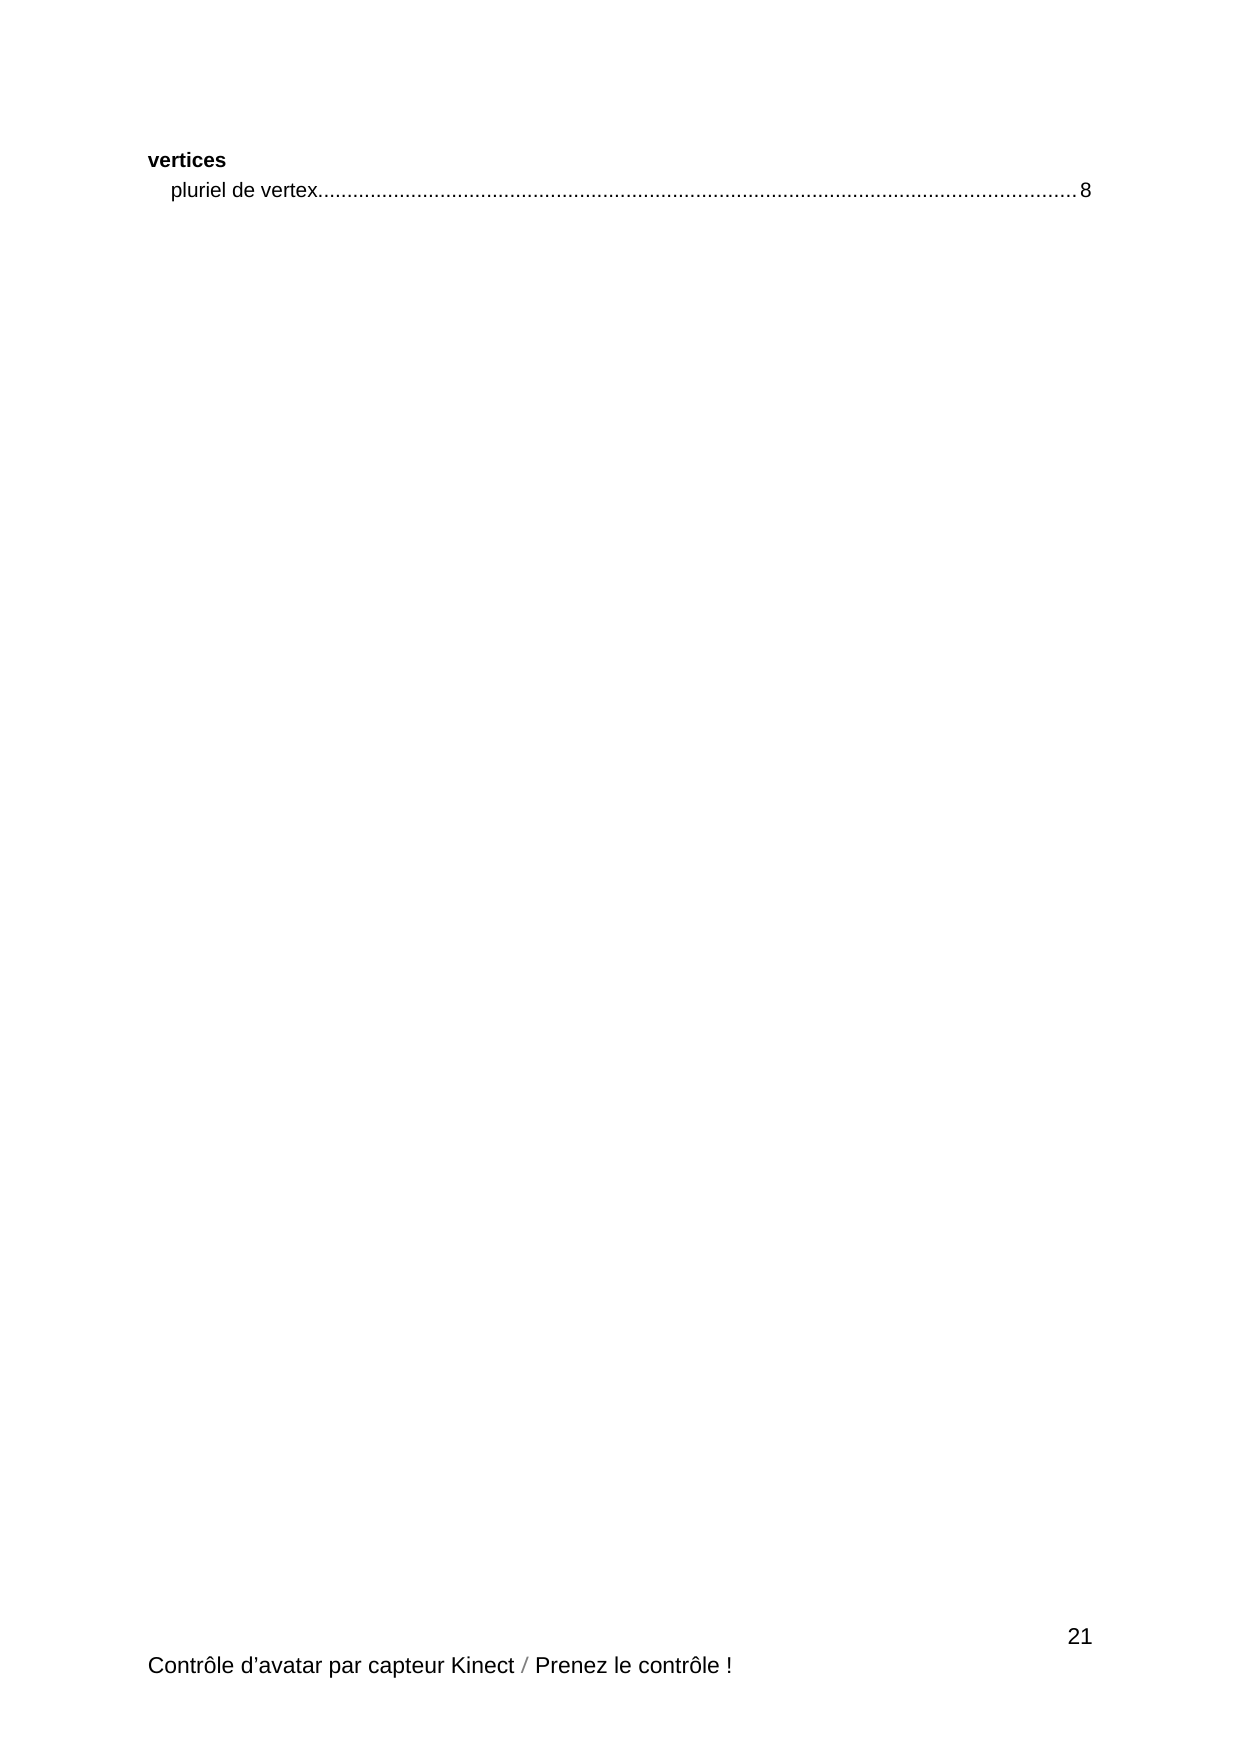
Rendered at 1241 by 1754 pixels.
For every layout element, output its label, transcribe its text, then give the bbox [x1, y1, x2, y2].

text pluriel de vertex 8 [171, 177, 1093, 201]
text vertices [148, 148, 1093, 172]
